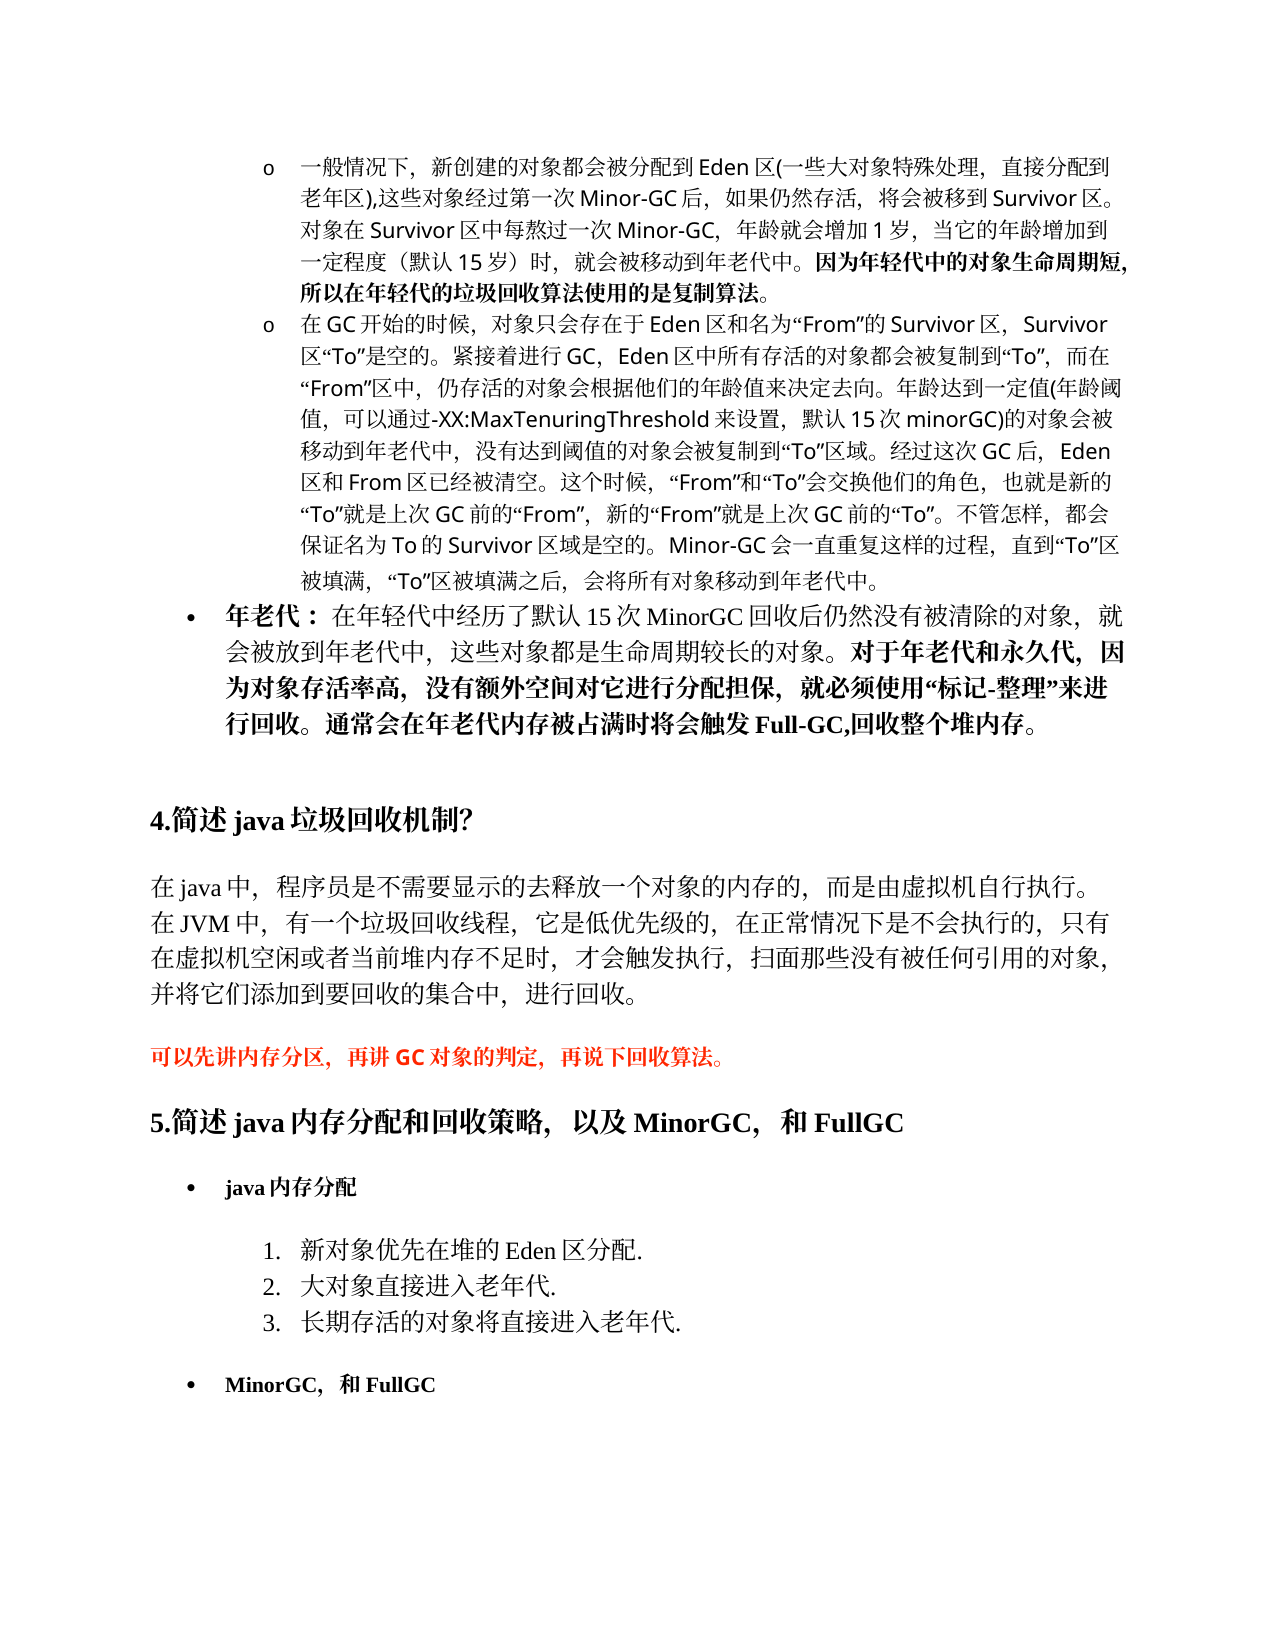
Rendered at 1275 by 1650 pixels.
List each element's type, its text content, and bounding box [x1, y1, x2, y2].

text 可以先讲内存分区，再讲GC对象的判定，再说下回收算法。 [150, 1040, 1125, 1071]
text 5.简述java内存分配和回收策略，以及MinorGC，和FullGC [150, 1100, 1125, 1141]
text 在java中，程序员是不需要显示的去释放一个对象的内存的，而是由虚拟机自行执行。在JVM中，有一个垃圾回收线程，它是低优先级的，在正常情况下是不会执行的，只有在虚拟机空闲或者当前堆内存不足时，才会触发执行，扫面那些没有被任何引用的对象，并将它们添加到要回收的集合中，进行回收。 [150, 867, 1125, 1011]
list 一般情况下，新创建的对象都会被分配到Eden区(一些大对象特殊处理，直接分配到老年区),这些对象经过第一次Minor-GC后，如果仍然存活，将会被移到Survivor区。对象在Survivor区中每熬过一次Minor-GC，年龄就会增加1岁，当它的年龄增加到一定程度（默认15岁）时，就会被移动到年老代中。因为年轻代中的对象生命周期短，所以在年轻代的垃圾回收算法使用的是复制算法。 [262, 150, 1125, 308]
text 4.简述java垃圾回收机制？ [150, 798, 1125, 838]
list MinorGC，和FullGC [187, 1367, 1125, 1399]
list 年老代 ：在年轻代中经历了默认15次MinorGC回收后仍然没有被清除的对象，就会被放到年老代中，这些对象都是生命周期较长的对象。对于年老代和永久代，因为对象存活率高，没有额外空间对它进行分配担保，就必须使用“标记-整理”来进行回收。通常会在年老代内存被占满时将会触发Full-GC,回收整个堆内存。 [187, 596, 1125, 740]
list 大对象直接进入老年代. [262, 1266, 1125, 1302]
list 长期存活的对象将直接进入老年代. [262, 1302, 1125, 1338]
list java内存分配 [187, 1170, 1125, 1201]
list 新对象优先在堆的Eden区分配. [262, 1230, 1125, 1266]
list 在GC开始的时候，对象只会存在于Eden区和名为“From”的Survivor区，Survivor区“To”是空的。紧接着进行GC，Eden区中所有存活的对象都会被复制到“To”，而在“From”区中，仍存活的对象会根据他们的年龄值来决定去向。年龄达到一定值(年龄阈值，可以通过-XX:MaxTenuringThreshold来设置，默认15次minorGC)的对象会被移动到年老代中，没有达到阈值的对象会被复制到“To”区域。经过这次GC后，Eden区和From区已经被清空。这个时候，“From”和“To”会交换他们的角色，也就是新的“To”就是上次GC前的“From”，新的“From”就是上次GC前的“To”。不管怎样，都会保证名为To的Survivor区域是空的。Minor-GC会一直重复这样的过程，直到“To”区被填满，“To”区被填满之后，会将所有对象移动到年老代中。 [262, 308, 1125, 596]
